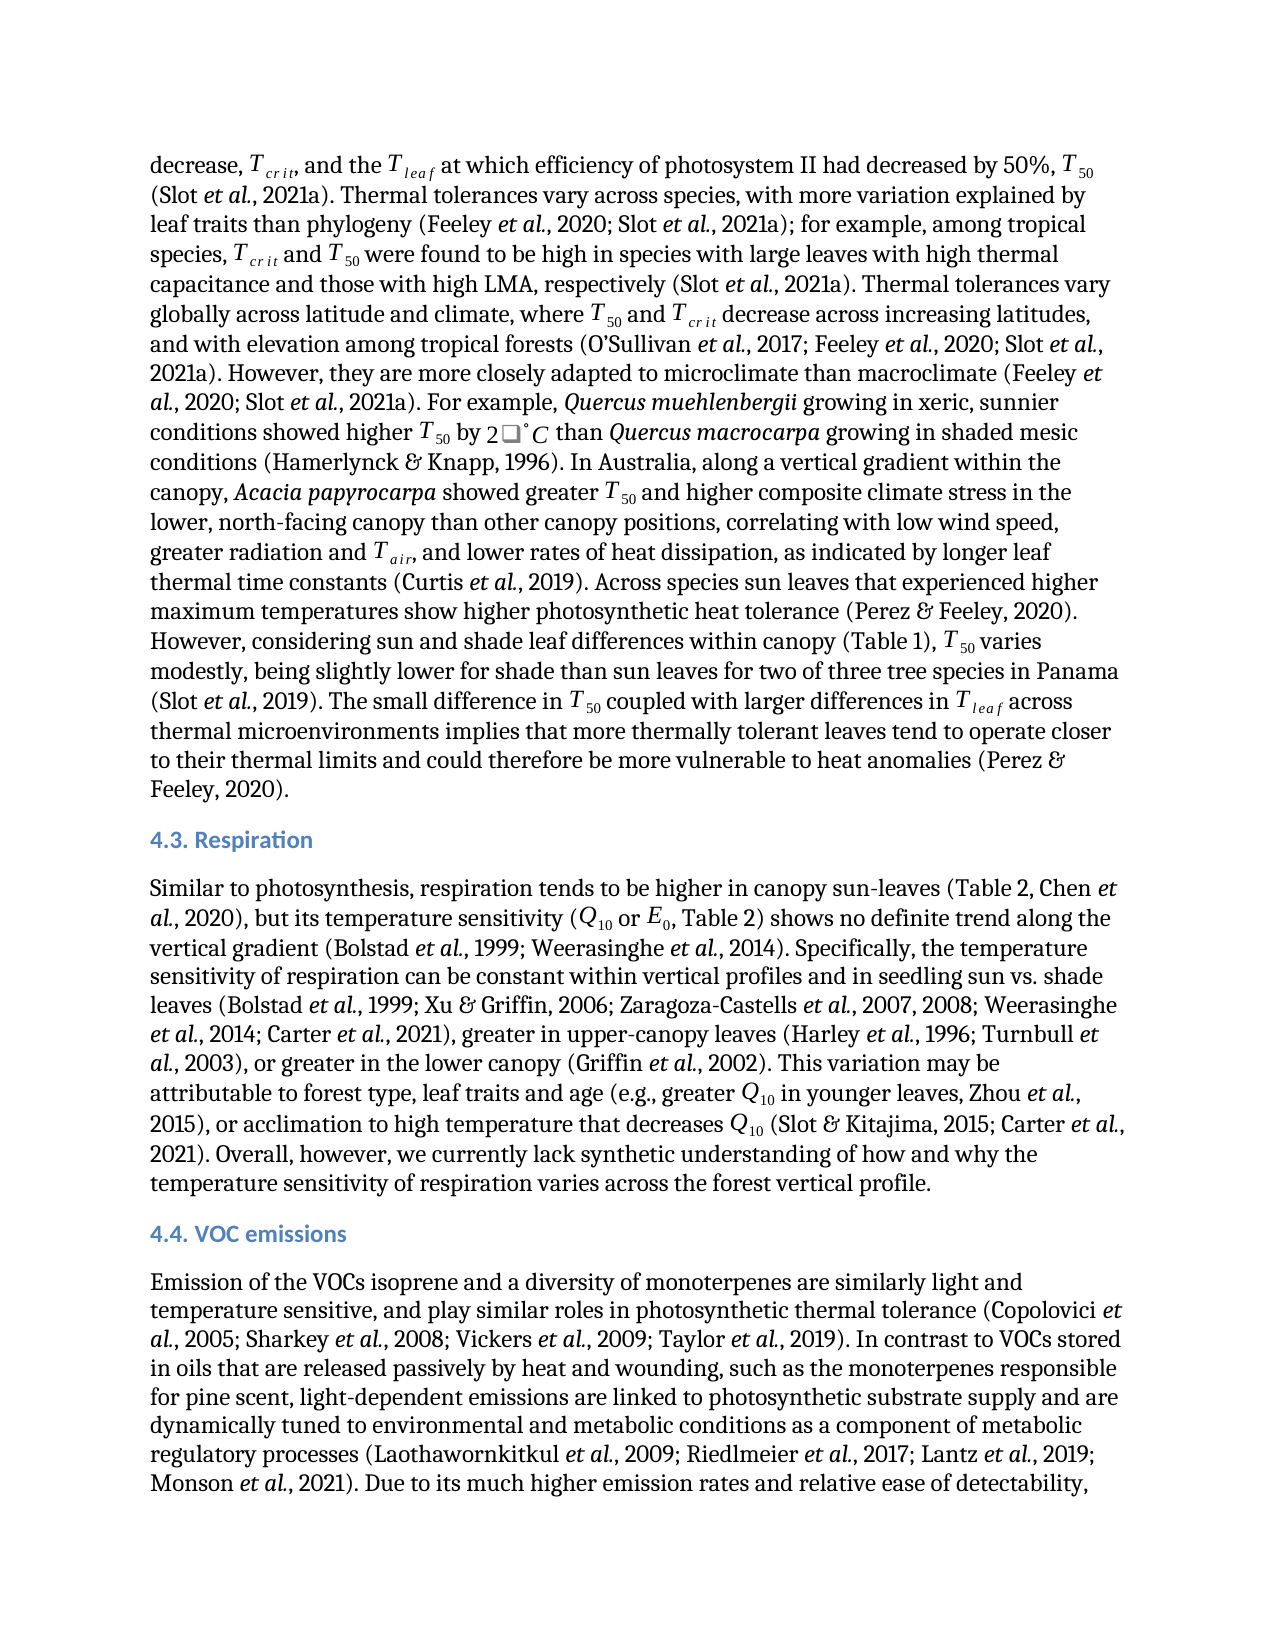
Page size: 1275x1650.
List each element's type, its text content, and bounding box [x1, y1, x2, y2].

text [150, 150, 1125, 803]
subtitle 4.3. Respiration [150, 824, 1125, 855]
subtitle 4.4. VOC emissions [150, 1218, 1125, 1249]
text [150, 1268, 1125, 1498]
text Similar to photosynthesis, respiration tends to be higher in canopy sun-leaves (Table 2, Chen et al., 2020), but its temperature sensitivity ( or , Table 2) shows no definite trend along the vertical gradient (Bolstad et al., 1999; Weerasinghe et al., 2014). Specifically, the temperature sensitivity of respiration can be constant within vertical profiles and in seedling sun vs. shade leaves (Bolstad et al., 1999; Xu & Griffin, 2006; Zaragoza-Castells et al., 2007, 2008; Weerasinghe et al., 2014; Carter et al., 2021), greater in upper-canopy leaves (Harley et al., 1996; Turnbull et al., 2003), or greater in the lower canopy (Griffin et al., 2002). This variation may be attributable to forest type, leaf traits and age (e.g., greater in younger leaves, Zhou et al., 2015), or acclimation to high temperature that decreases (Slot & Kitajima, 2015; Carter et al., 2021). Overall, however, we currently lack synthetic understanding of how and why the temperature sensitivity of respiration varies across the forest vertical profile. [150, 873, 1125, 1197]
